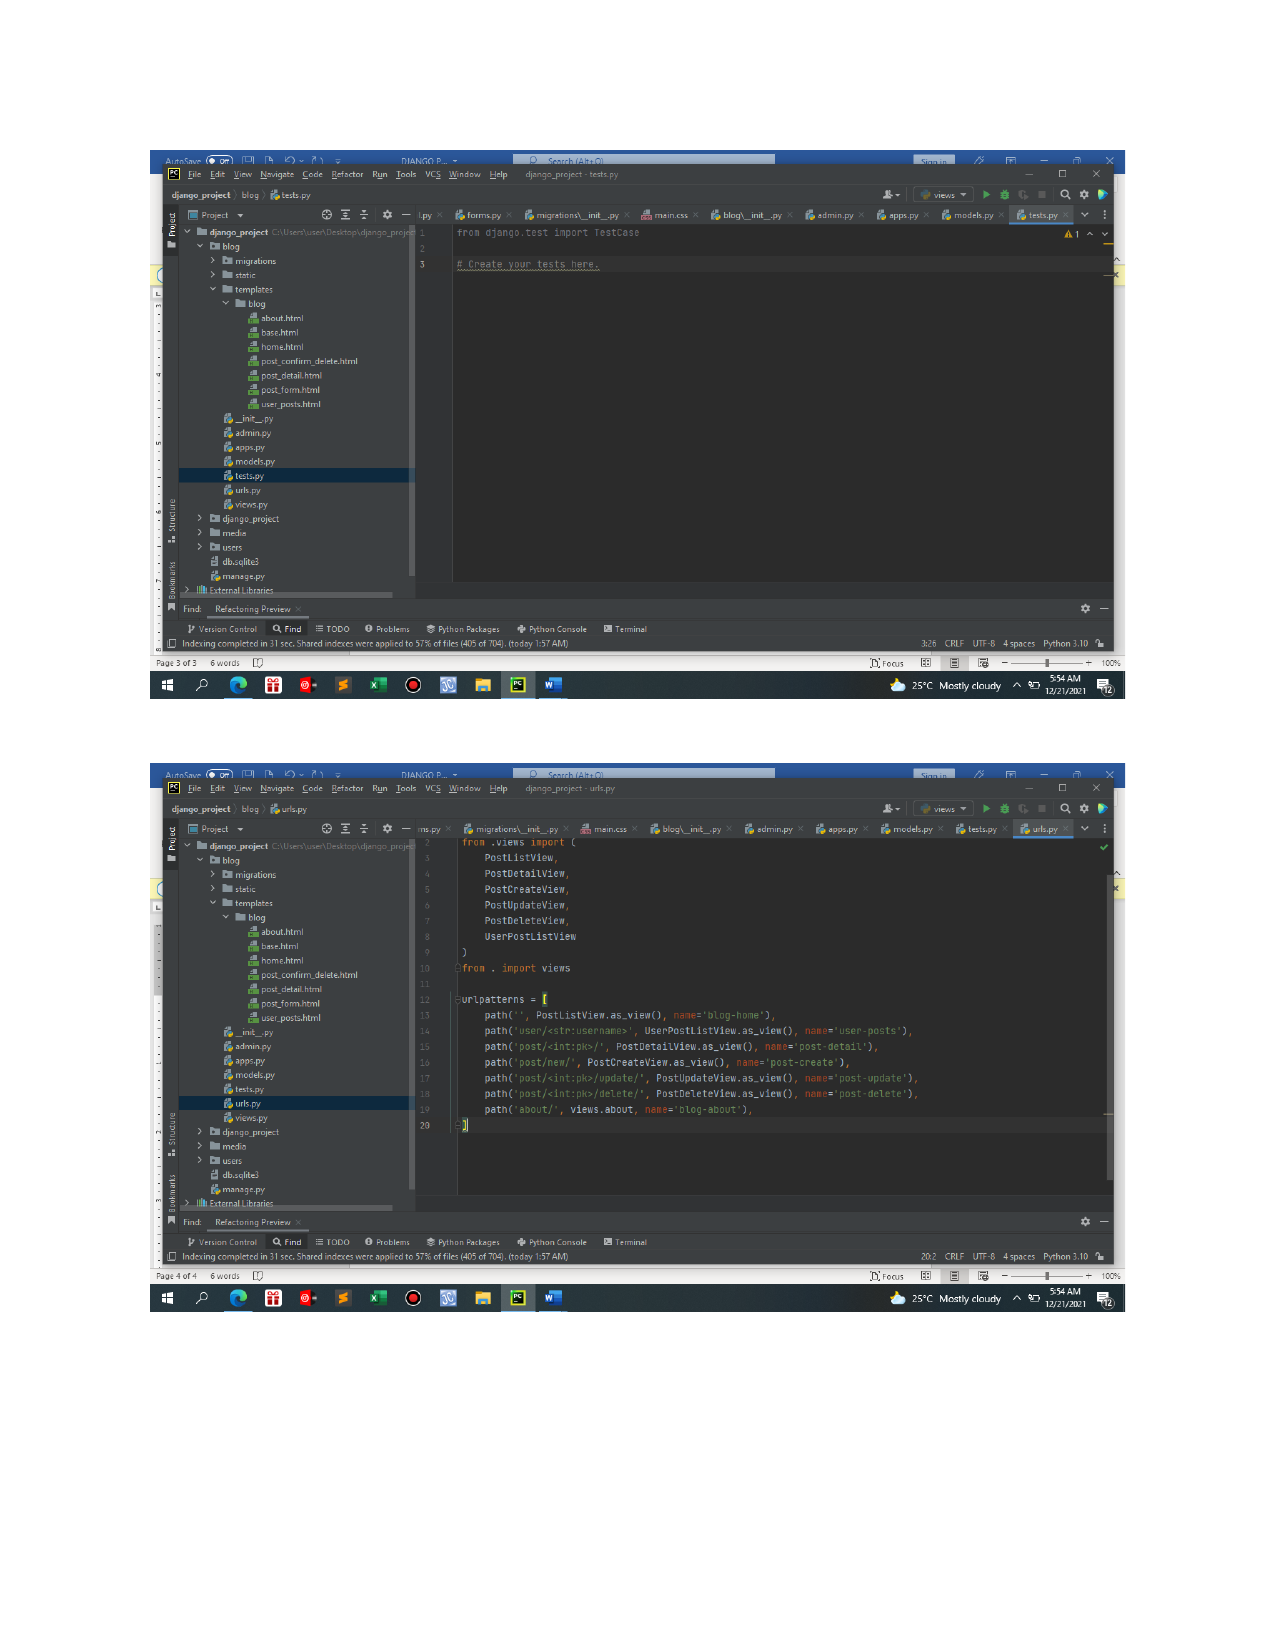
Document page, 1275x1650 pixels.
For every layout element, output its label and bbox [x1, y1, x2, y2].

picture [150, 763, 1125, 1312]
picture [150, 150, 1125, 699]
